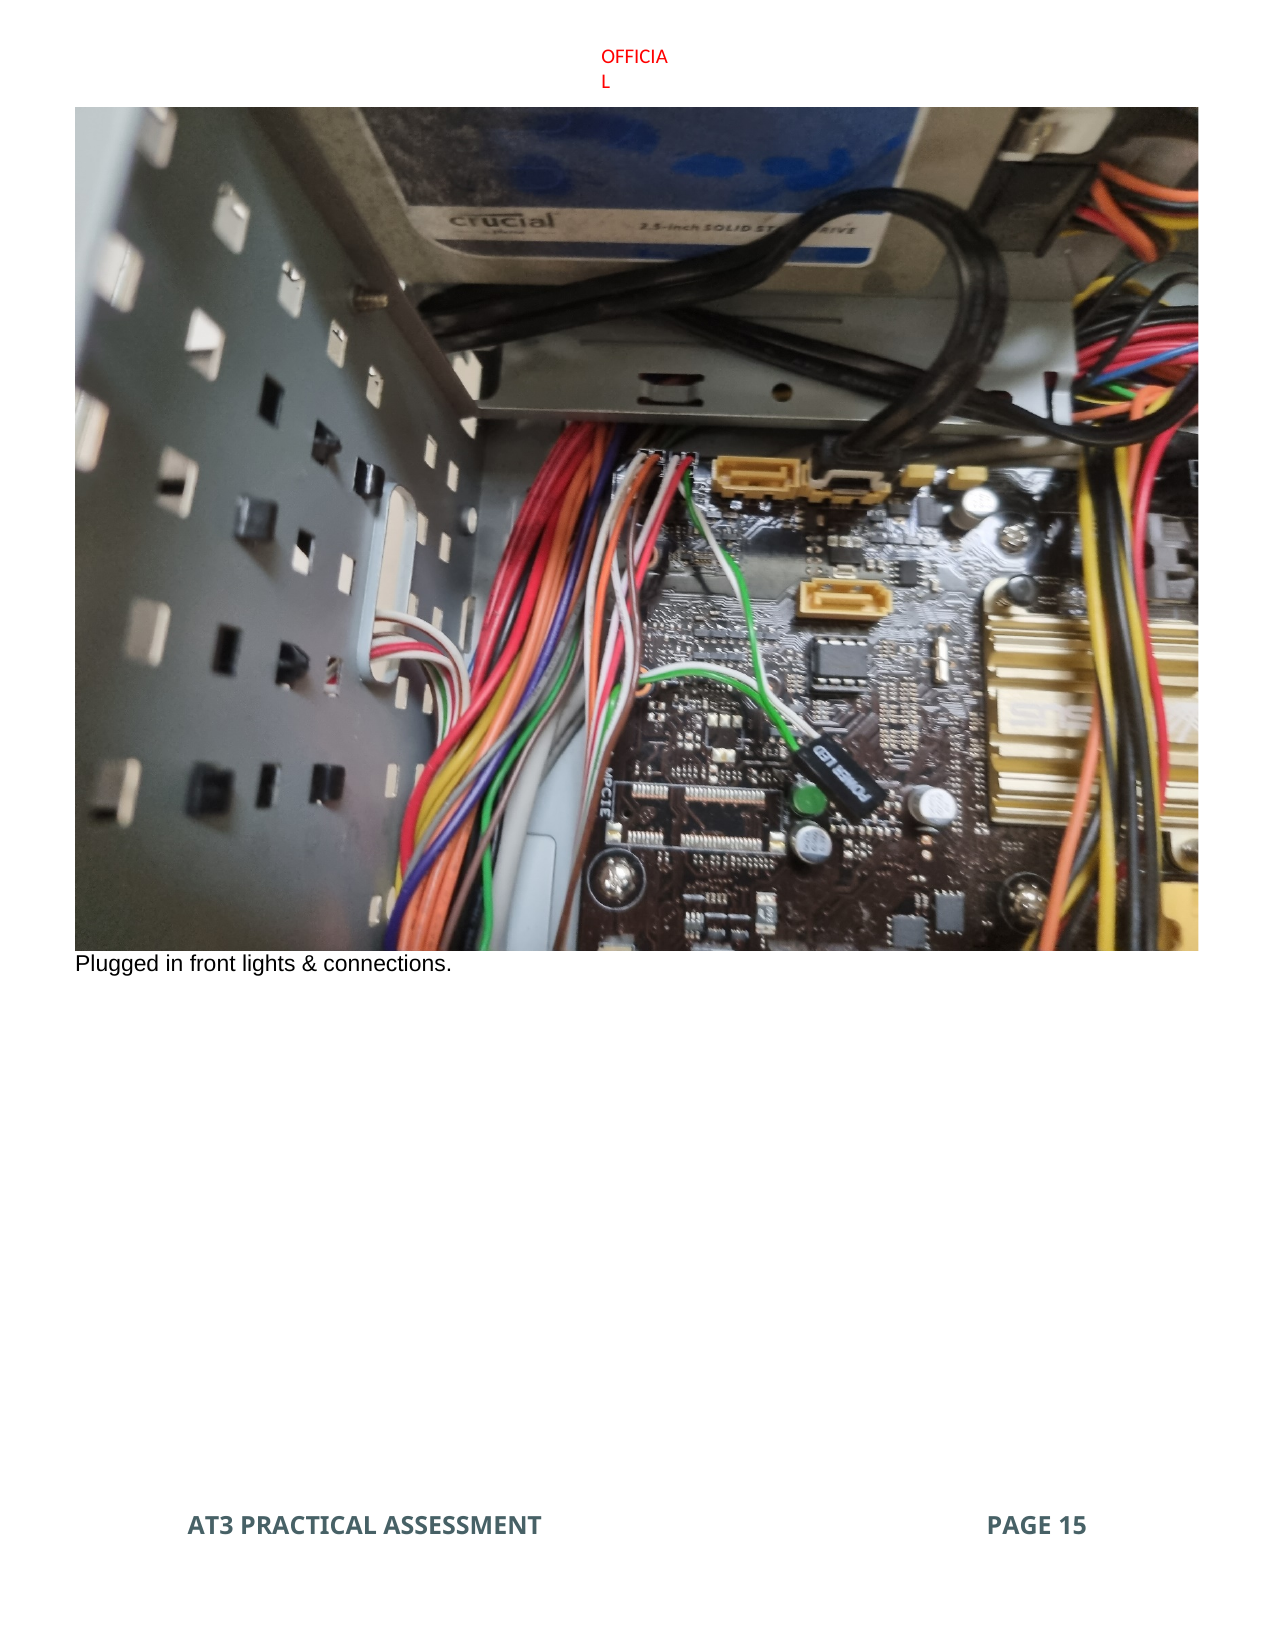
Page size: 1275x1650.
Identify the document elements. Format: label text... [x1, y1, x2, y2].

text Plugged in front lights & connections. [75, 950, 1200, 976]
picture [75, 107, 1199, 951]
